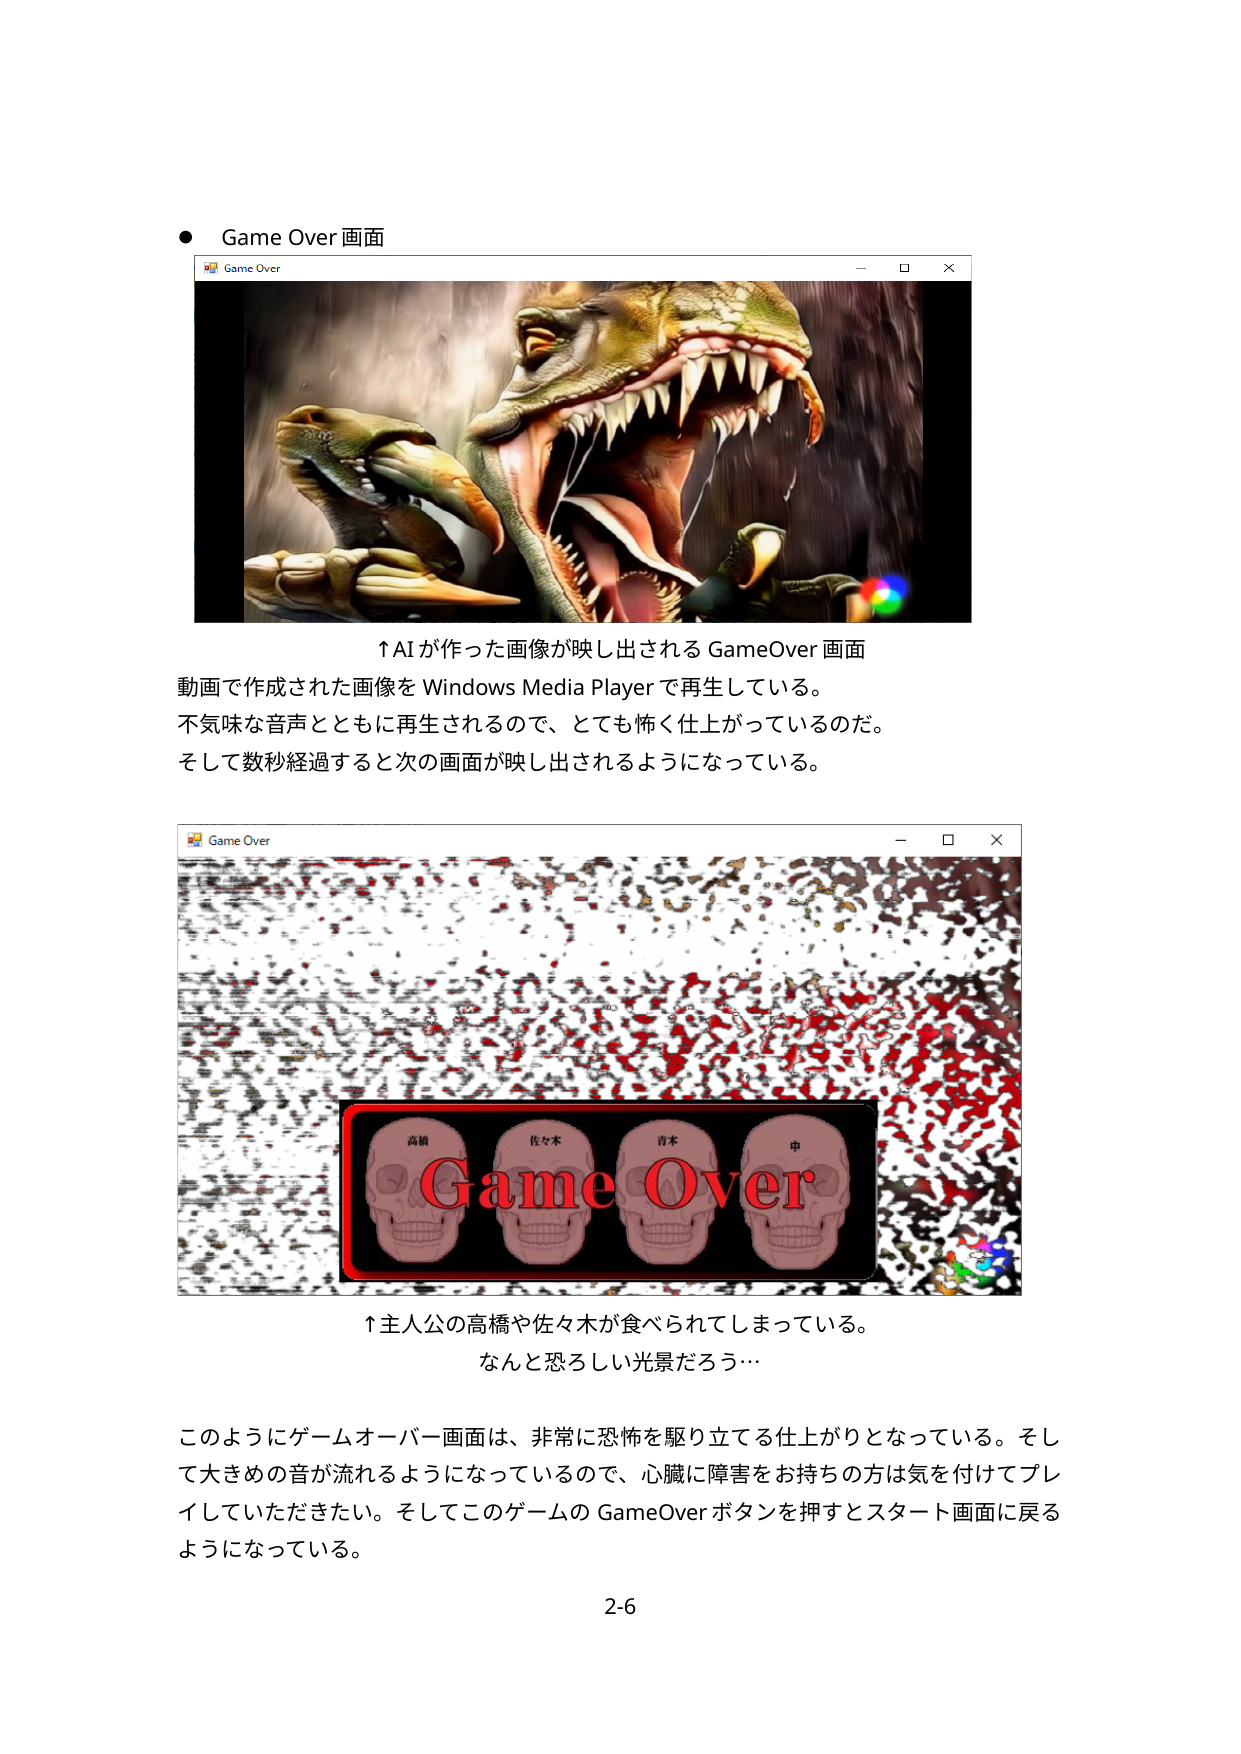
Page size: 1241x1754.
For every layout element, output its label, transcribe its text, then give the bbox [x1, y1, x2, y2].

picture [194, 255, 972, 623]
text ↑AIが作った画像が映し出されるGameOver画面 [177, 629, 1063, 667]
text ↑主人公の高橋や佐々木が食べられてしまっている。 [177, 1304, 1063, 1342]
text このようにゲームオーバー画面は、非常に恐怖を駆り立てる仕上がりとなっている。そして大きめの音が流れるようになっているので、心臓に障害をお持ちの方は気を付けてプレイしていただきたい。そしてこのゲームのGameOverボタンを押すとスタート画面に戻るようになっている。 [177, 1417, 1063, 1567]
text そして数秒経過すると次の画面が映し出されるようになっている。 [177, 742, 1063, 779]
text なんと恐ろしい光景だろう… [177, 1342, 1063, 1379]
picture [177, 824, 1022, 1296]
text 不気味な音声とともに再生されるので、とても怖く仕上がっているのだ。 [177, 704, 1063, 742]
text 動画で作成された画像をWindows Media Playerで再生している。 [177, 667, 1063, 704]
list Game Over画面 [177, 217, 1063, 254]
